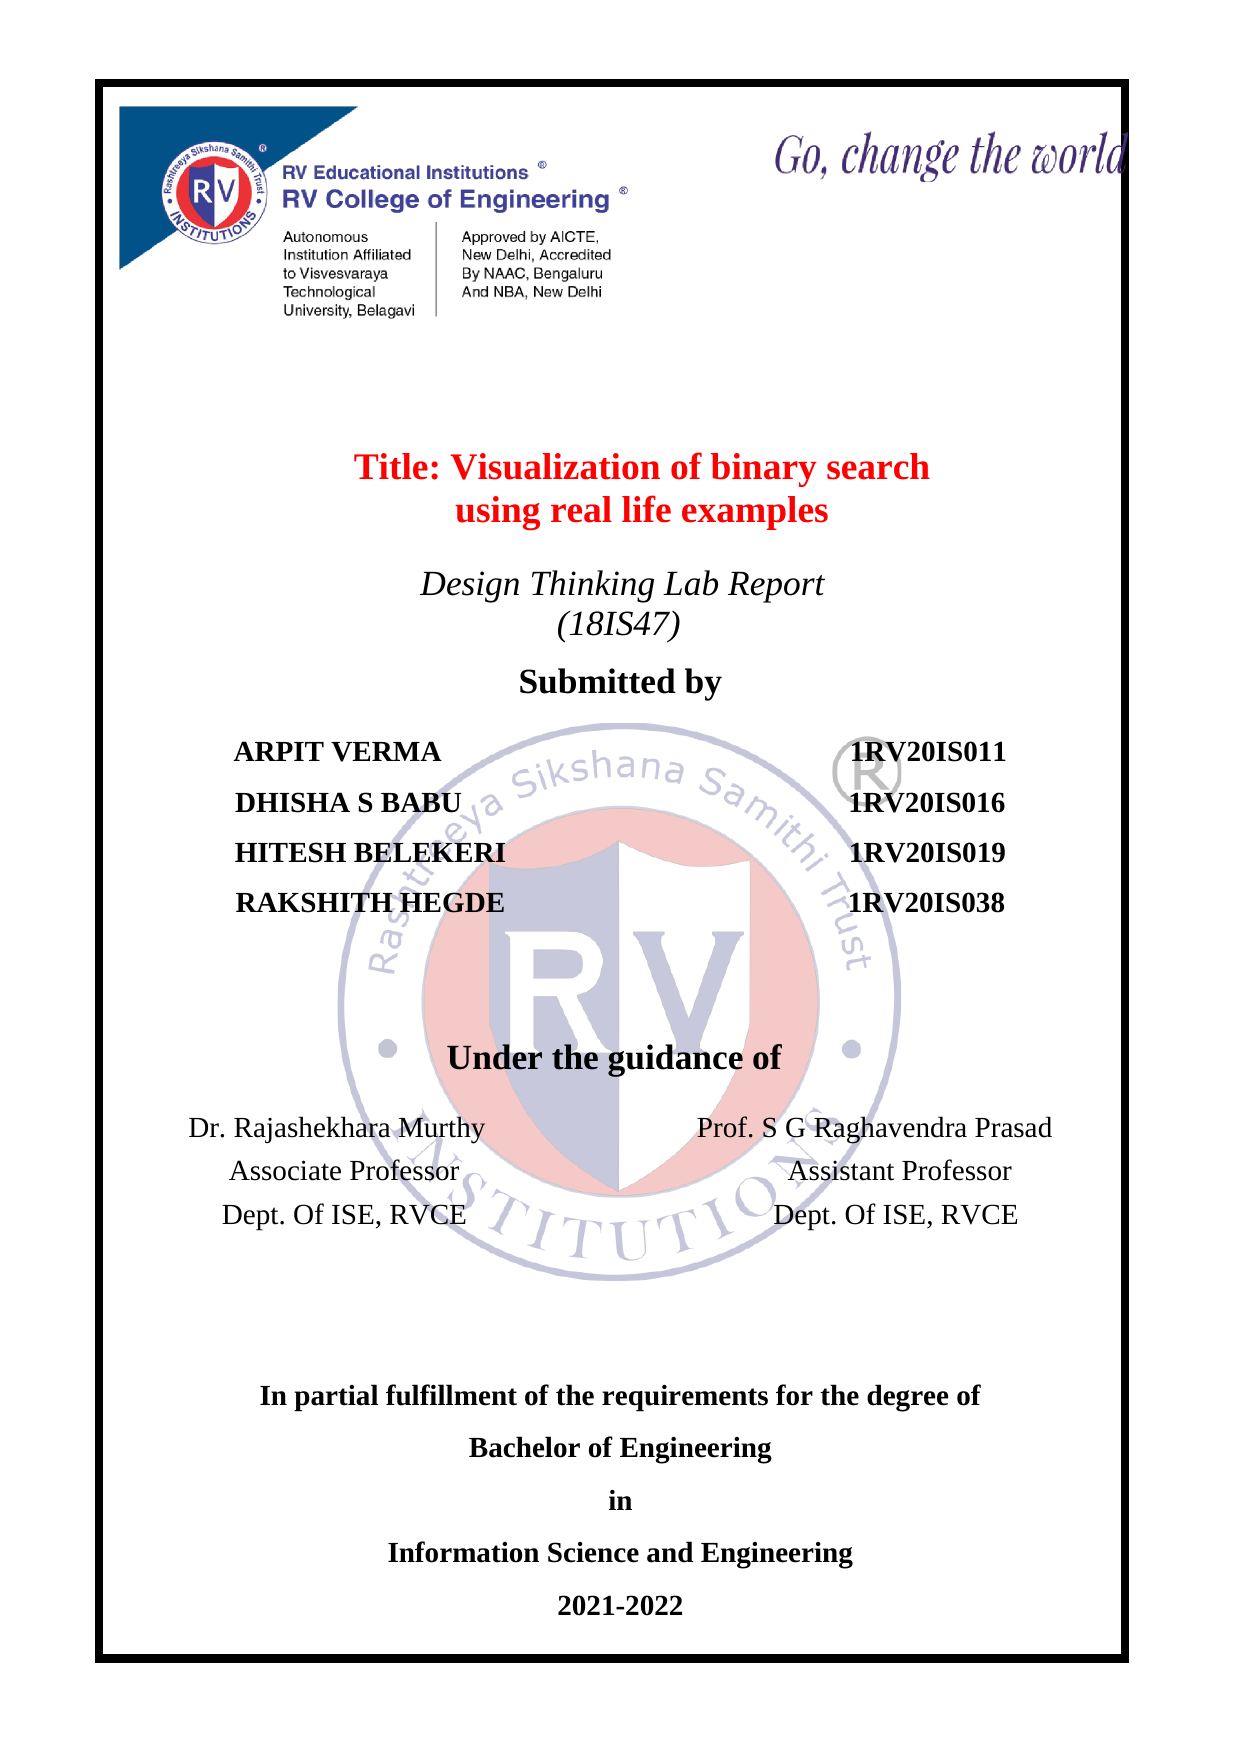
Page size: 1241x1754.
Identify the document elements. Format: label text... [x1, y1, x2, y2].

text using real life examples [137, 487, 1146, 530]
subtitle ARPIT VERMA 1RV20IS011 [137, 734, 1103, 768]
text Title: Visualization of binary search [137, 444, 1146, 487]
picture [337, 1230, 902, 1281]
picture [337, 1143, 902, 1153]
text Dr. Rajashekhara Murthy Prof. S G Raghavendra Prasad [150, 1110, 1091, 1143]
subtitle Bachelor of Engineering [150, 1431, 1090, 1464]
text 2021-2022 [292, 1588, 948, 1621]
text Dept. Of ISE, RVCE Dept. Of ISE, RVCE [150, 1197, 1091, 1230]
text Under the guidance of [137, 1036, 1091, 1077]
picture [775, 130, 1129, 182]
picture [337, 1077, 902, 1110]
subtitle RAKSHITH HEGDE 1RV20IS038 [137, 885, 1103, 919]
text (18IS47) [150, 603, 1090, 643]
subtitle In partial fulfillment of the requirements for the degree of [150, 1378, 1090, 1412]
text Information Science and Engineering [292, 1535, 948, 1569]
subtitle Submitted by [150, 661, 1090, 702]
picture [337, 919, 902, 1036]
text Design Thinking Lab Report [137, 562, 1090, 603]
picture [337, 868, 902, 885]
subtitle in [150, 1483, 1090, 1516]
picture [337, 768, 902, 785]
picture [337, 723, 902, 734]
picture [337, 1187, 902, 1197]
text Associate Professor Assistant Professor [150, 1153, 1091, 1187]
subtitle DHISHA S BABU 1RV20IS016 HITESH BELEKERI 1RV20IS019 [137, 785, 1103, 868]
picture [119, 106, 628, 319]
